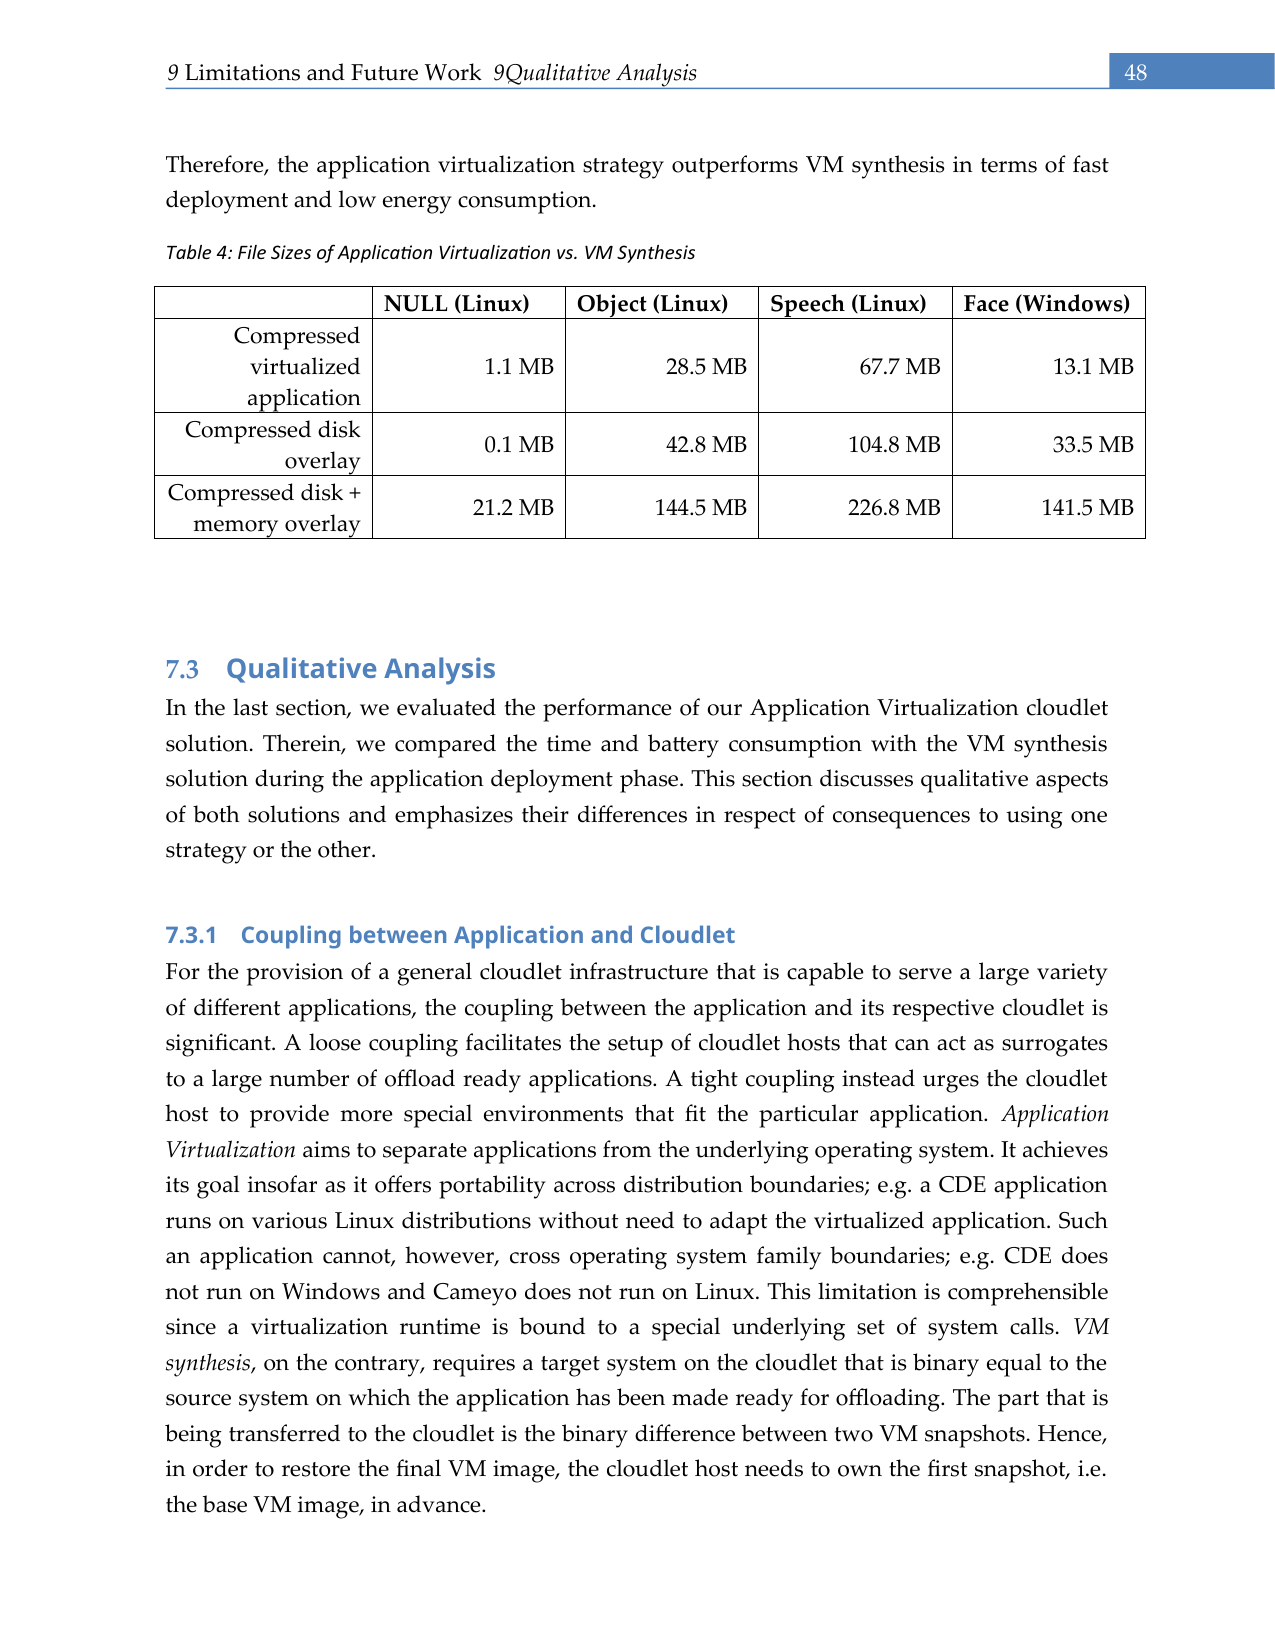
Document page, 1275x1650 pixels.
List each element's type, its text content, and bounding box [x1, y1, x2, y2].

table_cell 1.1 MB [373, 319, 565, 412]
table_cell 28.5 MB [566, 319, 758, 412]
table_cell 33.5 MB [953, 413, 1145, 474]
table_header Object (Linux) [566, 287, 758, 318]
table_cell 144.5 MB [566, 476, 758, 537]
table_cell Compressed disk + memory overlay [155, 476, 372, 537]
table_header NULL (Linux) [373, 287, 565, 318]
table_header [155, 287, 372, 318]
table_cell 104.8 MB [759, 413, 952, 474]
table_cell 13.1 MB [953, 319, 1145, 412]
table_cell Compressed virtualized application [155, 319, 372, 412]
text In the last section, we evaluated the performance of our Application Virtualization cloudlet solution. Therein, we compared the time and battery consumption with the VM synthesis solution during the application deployment phase. This section discusses qualitative aspects of both solutions and emphasizes their differences in respect of consequences to using one strategy or the other. [165, 691, 1109, 864]
table_header Speech (Linux) [759, 287, 952, 318]
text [165, 148, 1109, 214]
subtitle Qualitative Analysis [165, 649, 1109, 686]
table_cell 67.7 MB [759, 319, 952, 412]
table_cell 0.1 MB [373, 413, 565, 474]
table_cell 42.8 MB [566, 413, 758, 474]
text Table 4: File Sizes of Application Virtualization vs. VM Synthesis [165, 239, 1109, 265]
text For the provision of a general cloudlet infrastructure that is capable to serve a large variety of different applications, the coupling between the application and its respective cloudlet is significant. A loose coupling facilitates the setup of cloudlet hosts that can act as surrogates to a large number of offload ready applications. A tight coupling instead urges the cloudlet host to provide more special environments that fit the particular application. Application Virtualization aims to separate applications from the underlying operating system. It achieves its goal insofar as it offers portability across distribution boundaries; e.g. a CDE application runs on various Linux distributions without need to adapt the virtualized application. Such an application cannot, however, cross operating system family boundaries; e.g. CDE does not run on Windows and Cameyo does not run on Linux. This limitation is comprehensible since a virtualization runtime is bound to a special underlying set of system calls. VM synthesis, on the contrary, requires a target system on the cloudlet that is binary equal to the source system on which the application has been made ready for offloading. The part that is being transferred to the cloudlet is the binary difference between two VM snapshots. Hence, in order to restore the final VM image, the cloudlet host needs to own the first snapshot, i.e. the base VM image, in advance. [165, 955, 1109, 1519]
subtitle Coupling between Application and Cloudlet [165, 919, 1109, 950]
table_cell 226.8 MB [759, 476, 952, 537]
table_cell Compressed disk overlay [155, 413, 372, 474]
table_header Face (Windows) [953, 287, 1145, 318]
table_cell 141.5 MB [953, 476, 1145, 537]
table_cell 21.2 MB [373, 476, 565, 537]
